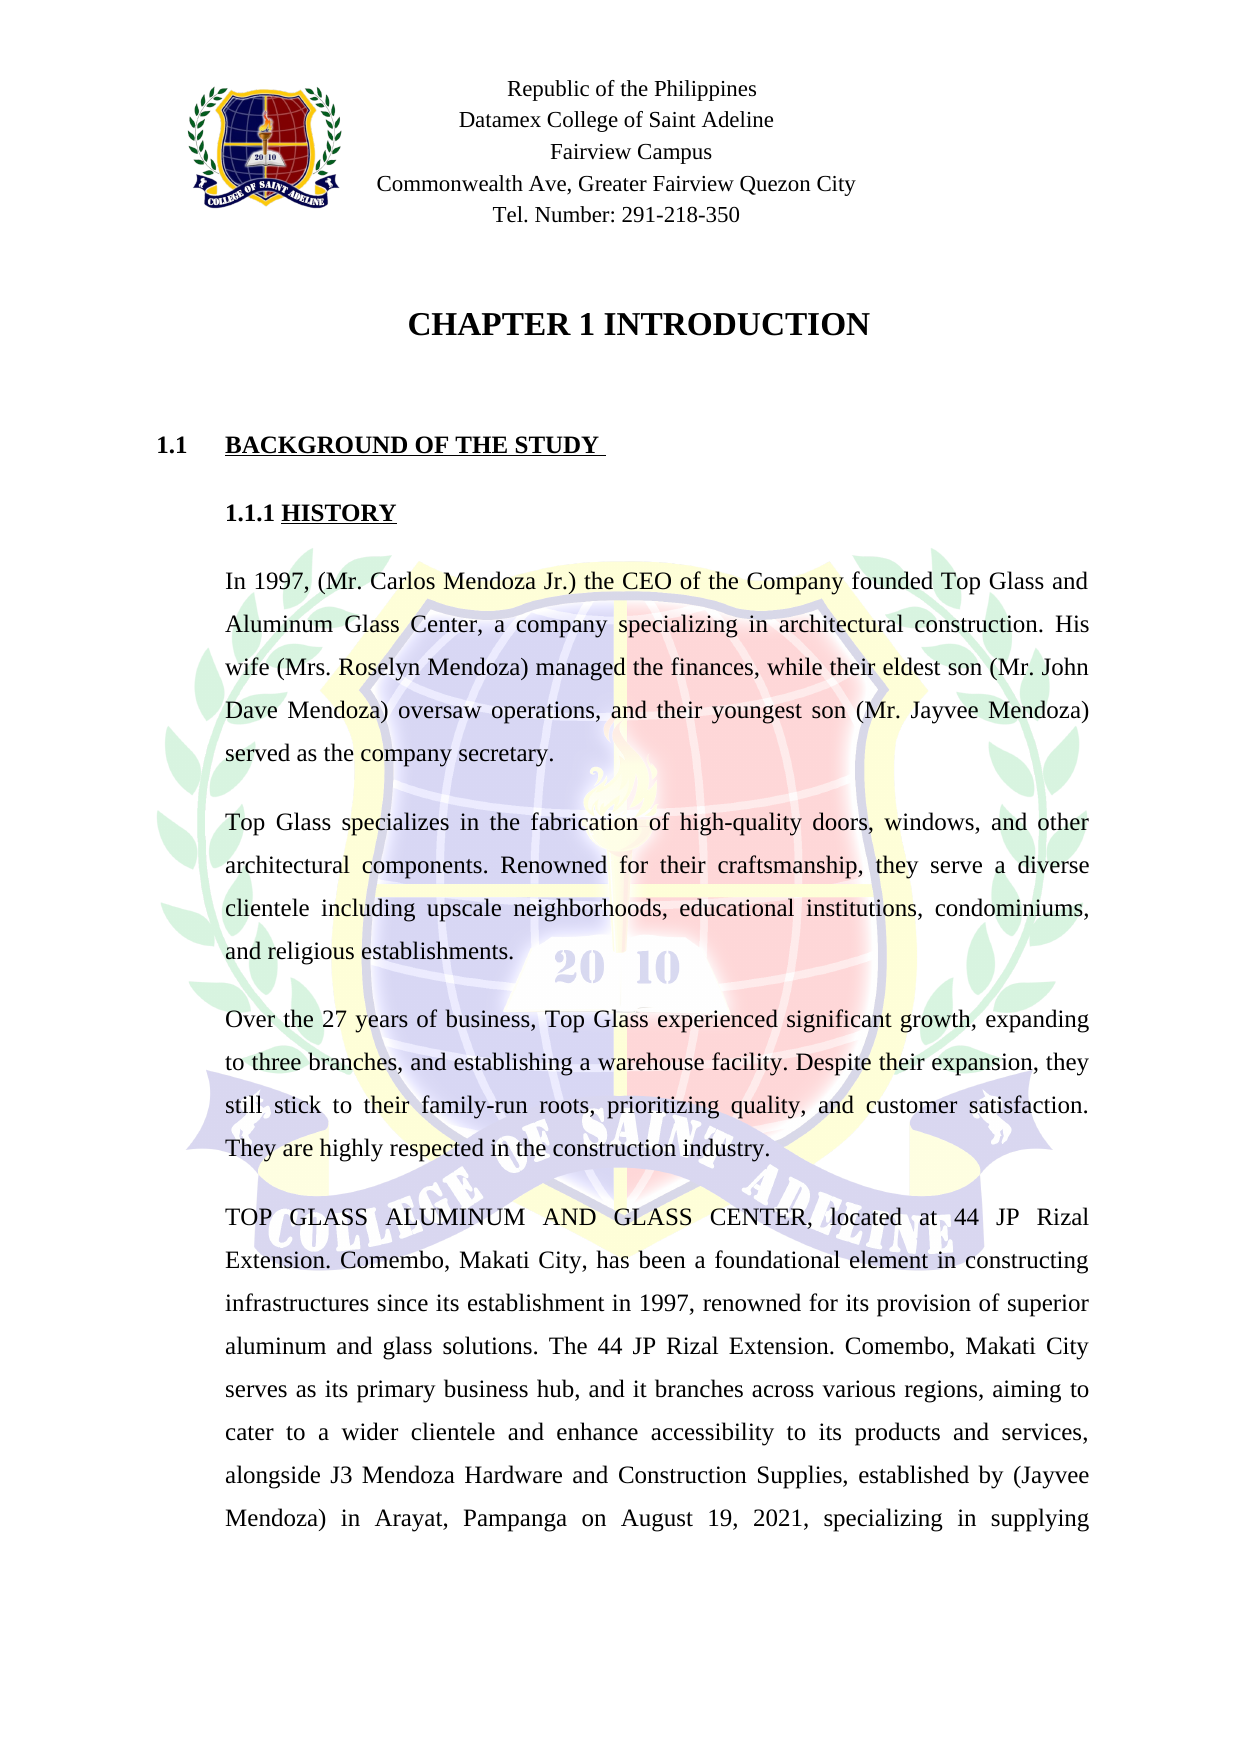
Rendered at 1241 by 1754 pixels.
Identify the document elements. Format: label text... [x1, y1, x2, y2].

picture [186, 77, 343, 218]
text Top Glass specializes in the fabrication of high-quality doors, windows, and other architectural components. Renowned for their craftsmanship, they serve a diverse clientele including upscale neighborhoods, educational institutions, condominiums, and religious establishments. [225, 807, 1090, 965]
text In 1997, (Mr. Carlos Mendoza Jr.) the CEO of the Company founded Top Glass and Aluminum Glass Center, a company specializing in architectural construction. His wife (Mrs. Roselyn Mendoza) managed the finances, while their eldest son (Mr. John Dave Mendoza) oversaw operations, and their youngest son (Mr. Jayvee Mendoza) served as the company secretary. [225, 566, 1090, 767]
text Over the 27 years of business, Top Glass experienced significant growth, expanding to three branches, and establishing a warehouse facility. Despite their expansion, they still stick to their family-run roots, prioritizing quality, and customer satisfaction. They are highly respected in the construction industry. [225, 1004, 1090, 1162]
list BACKGROUND OF THE STUDY [187, 430, 1090, 458]
text 1.1.1 HISTORY [150, 498, 1090, 527]
subtitle CHAPTER 1 INTRODUCTION [187, 304, 1090, 343]
